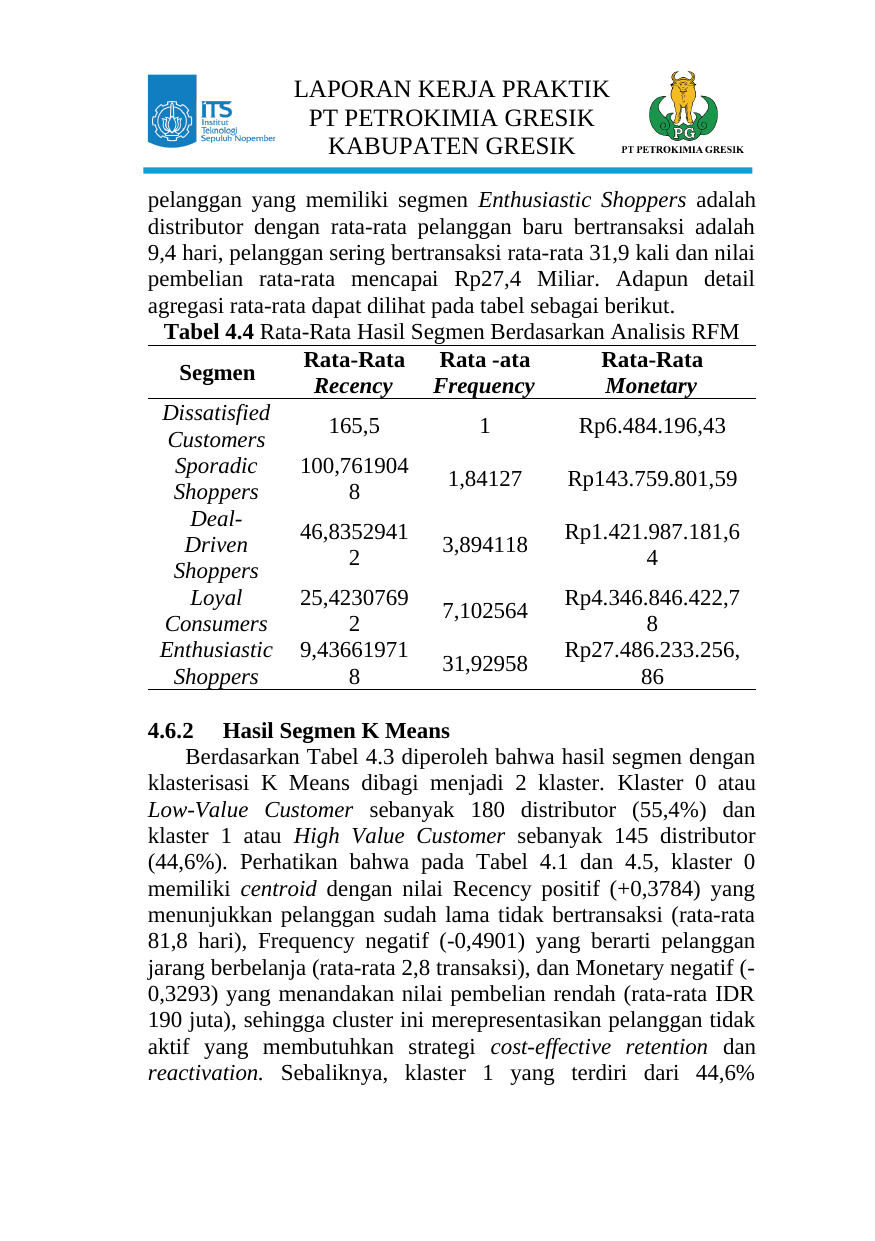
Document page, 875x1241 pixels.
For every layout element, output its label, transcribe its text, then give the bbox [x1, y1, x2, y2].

table_cell Rp1.421.987.181,64 [548, 505, 756, 584]
table_cell Enthusiastic Shoppers [148, 637, 287, 689]
table_cell 100,7619048 [287, 452, 421, 505]
text Tabel 4.4 Rata-Rata Hasil Segmen Berdasarkan Analisis RFM [148, 318, 756, 344]
table_cell 3,894118 [421, 505, 548, 584]
table_cell Dissatisfied Customers [148, 399, 287, 452]
table_cell Rp27.486.233.256,86 [548, 637, 756, 689]
table_cell 46,83529412 [287, 505, 421, 584]
table_cell Sporadic Shoppers [148, 452, 287, 505]
table_cell 31,92958 [421, 637, 548, 689]
picture [147, 74, 276, 148]
table_cell Deal-Driven Shoppers [148, 505, 287, 584]
table_header Rata -ata Frequency [421, 346, 548, 398]
table_cell Rp6.484.196,43 [548, 399, 756, 452]
table_cell 1 [421, 399, 548, 452]
table_header Rata-Rata Monetary [548, 346, 756, 398]
table_header Segmen [148, 346, 287, 398]
table_cell Rp4.346.846.422,78 [548, 584, 756, 637]
table_cell 9,436619718 [287, 637, 421, 689]
table_cell Rp143.759.801,59 [548, 452, 756, 505]
picture [612, 67, 753, 158]
list Hasil Segmen K Means [148, 717, 756, 743]
table_cell Loyal Consumers [148, 584, 287, 637]
table_cell 1,84127 [421, 452, 548, 505]
table_header Rata-Rata Recency [287, 346, 421, 398]
table_cell 7,102564 [421, 584, 548, 637]
table_cell 165,5 [287, 399, 421, 452]
table_cell 25,42307692 [287, 584, 421, 637]
